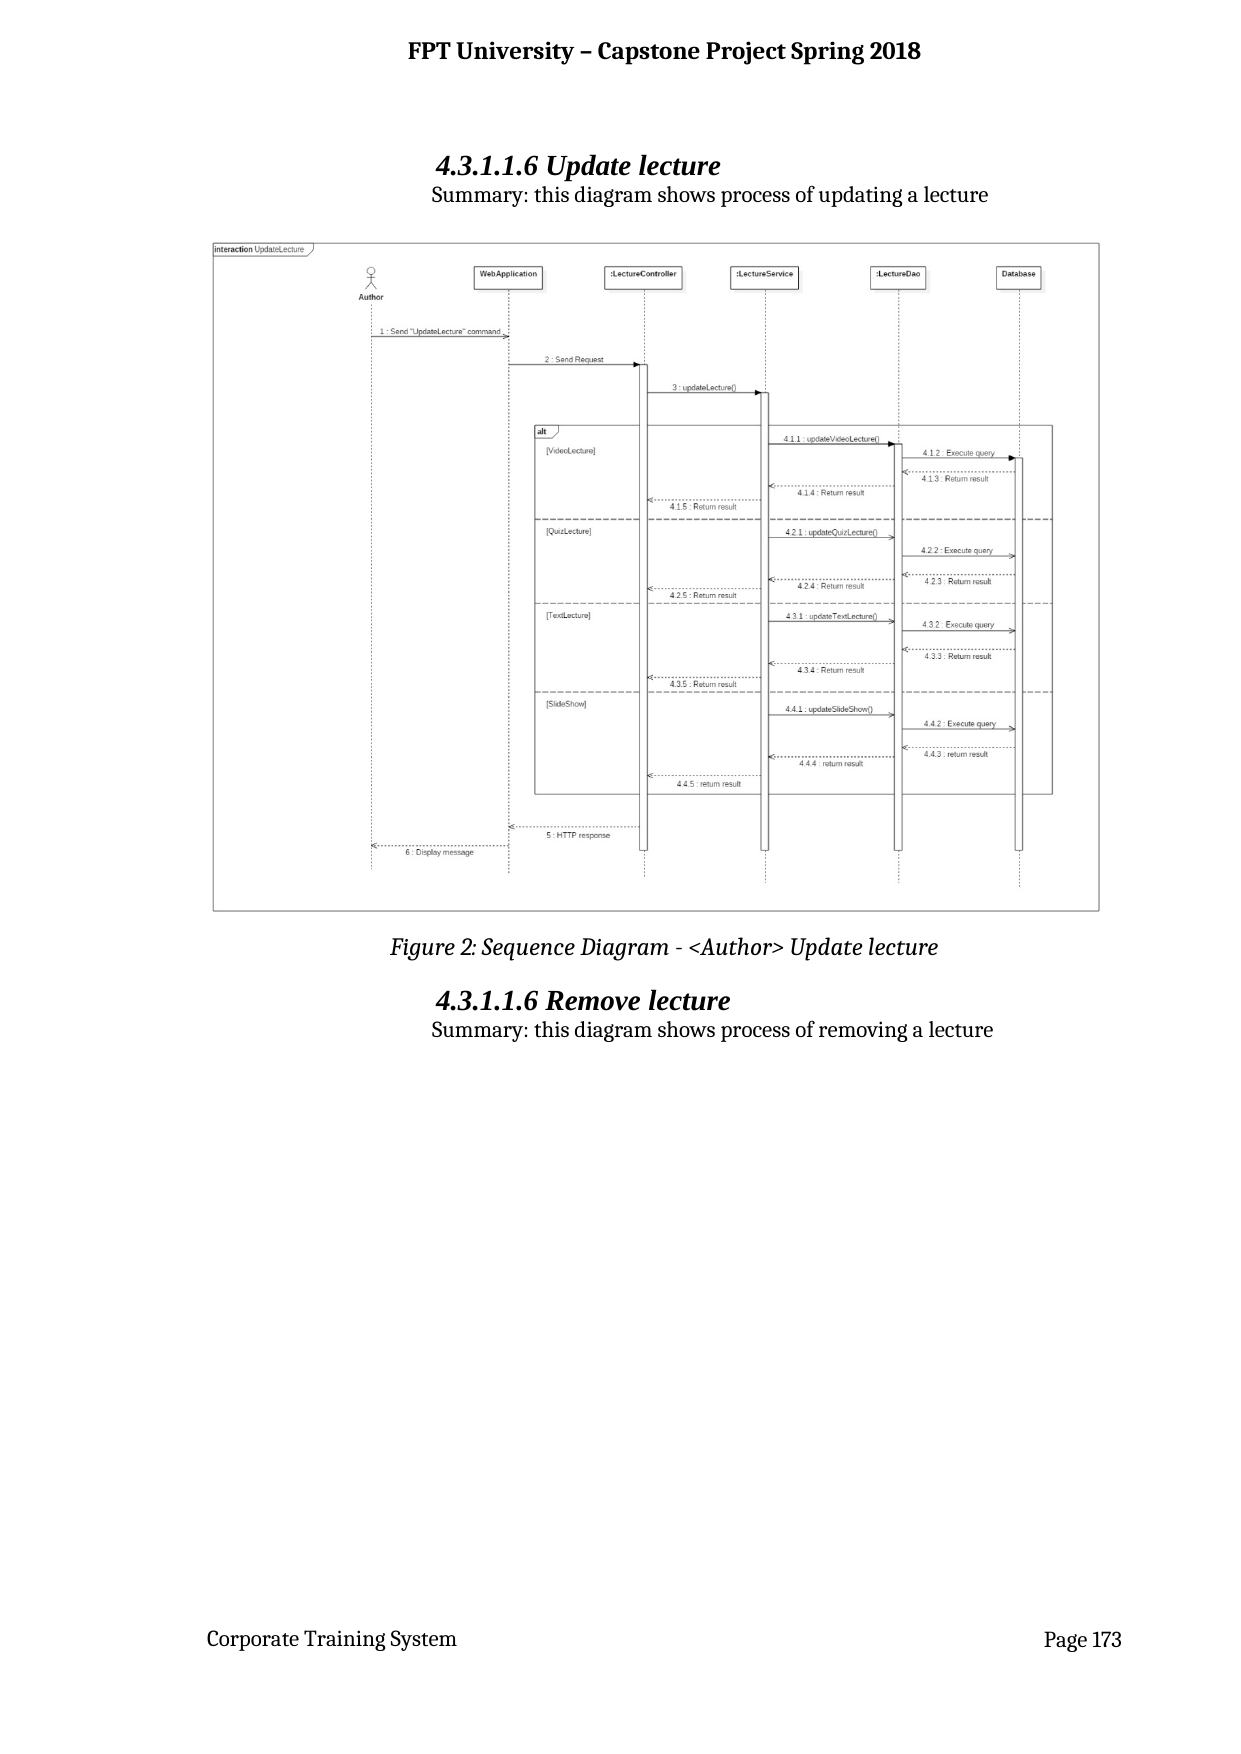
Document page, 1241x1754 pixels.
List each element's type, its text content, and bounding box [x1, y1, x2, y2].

picture [207, 237, 1122, 934]
text Summary: this diagram shows process of updating a lecture [432, 182, 1122, 209]
text Summary: this diagram shows process of removing a lecture [432, 1017, 1122, 1044]
text Figure 2: Sequence Diagram - <Author> Update lecture [207, 934, 1122, 962]
subtitle 4.3.1.1.6 Update lecture [436, 148, 1124, 181]
subtitle 4.3.1.1.6 Remove lecture [436, 983, 1124, 1016]
